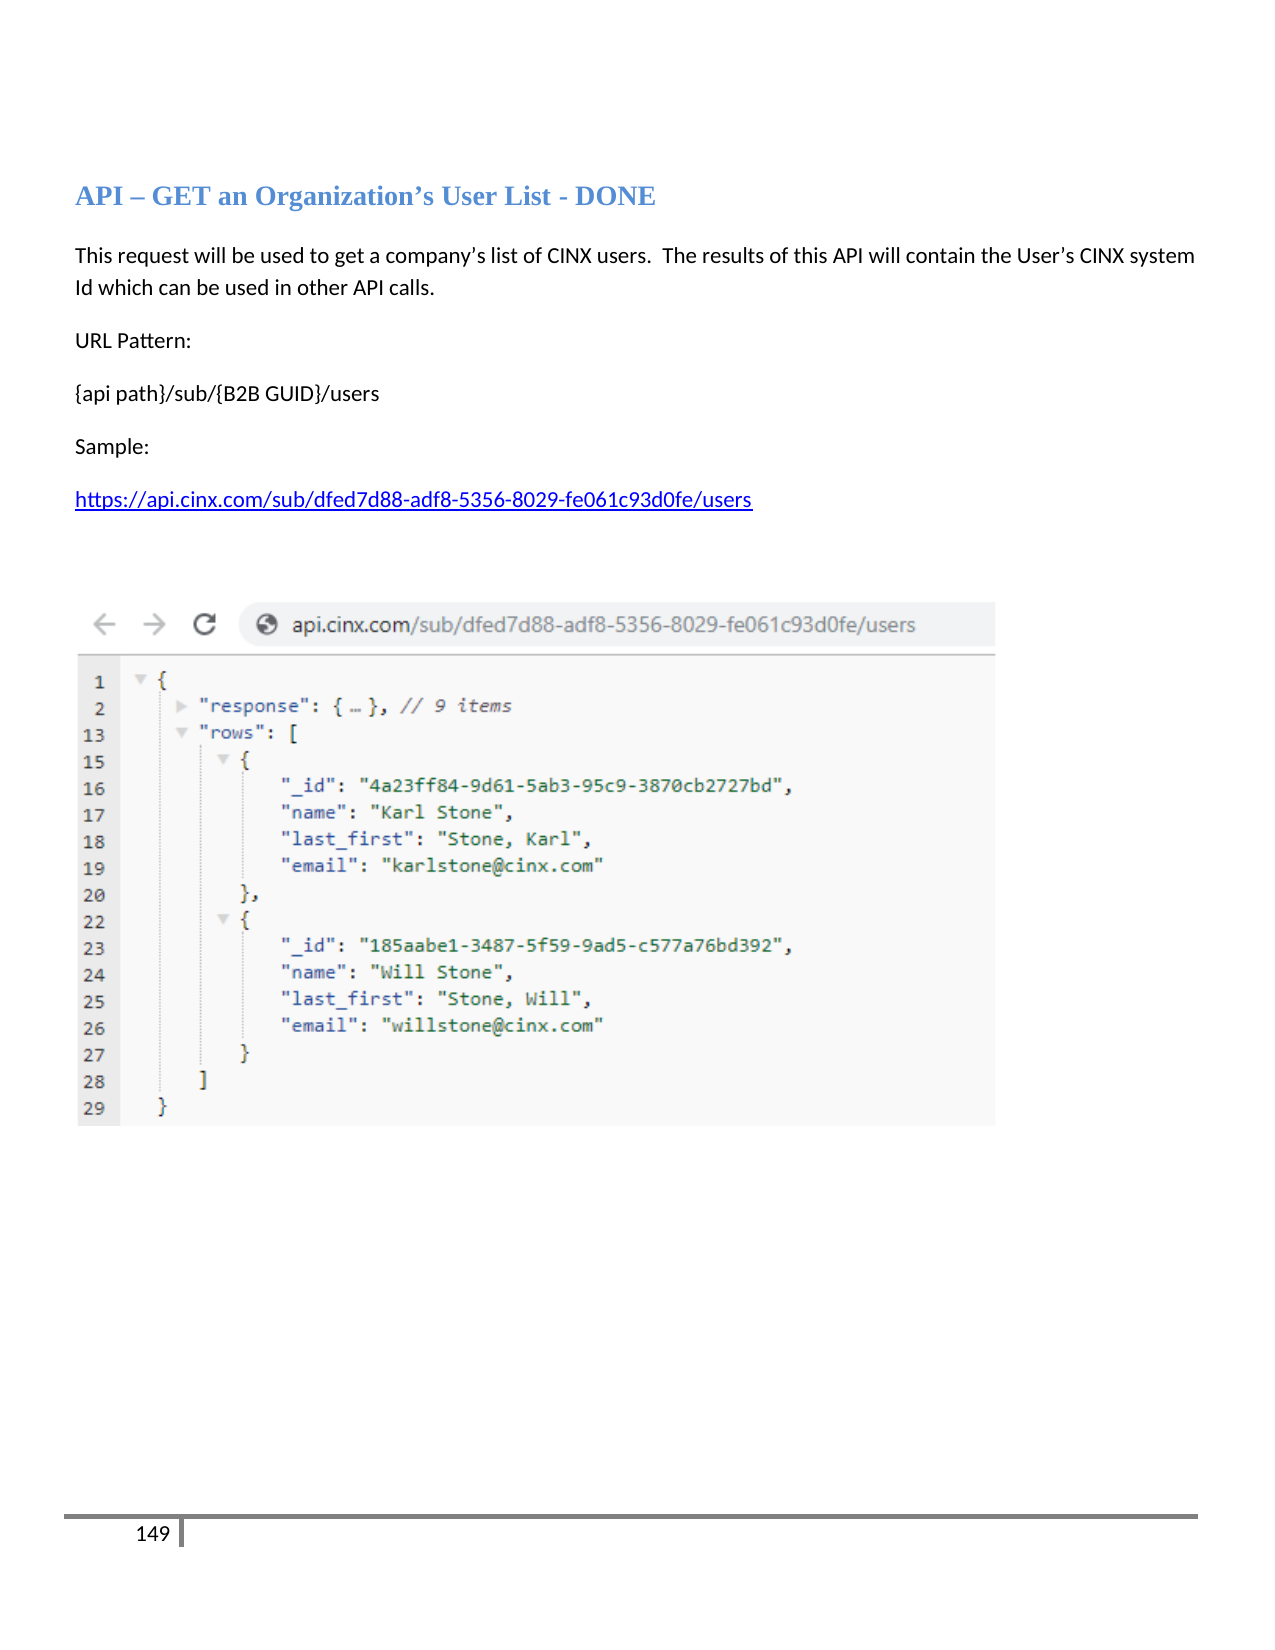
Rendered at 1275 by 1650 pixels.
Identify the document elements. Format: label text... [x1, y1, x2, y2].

text This request will be used to get a company’s list of CINX users. The results of this API will contain the User’s CINX system Id which can be used in other API calls. [75, 241, 1209, 301]
subtitle API – GET an Organization’s User List - DONE [75, 179, 1209, 212]
text Sample: [75, 432, 1209, 460]
text https://api.cinx.com/sub/dfed7d88-adf8-5356-8029-fe061c93d0fe/users [75, 485, 1209, 513]
picture [75, 591, 996, 1126]
text URL Pattern: [75, 326, 1209, 354]
text {api path}/sub/{B2B GUID}/users [75, 379, 1209, 407]
